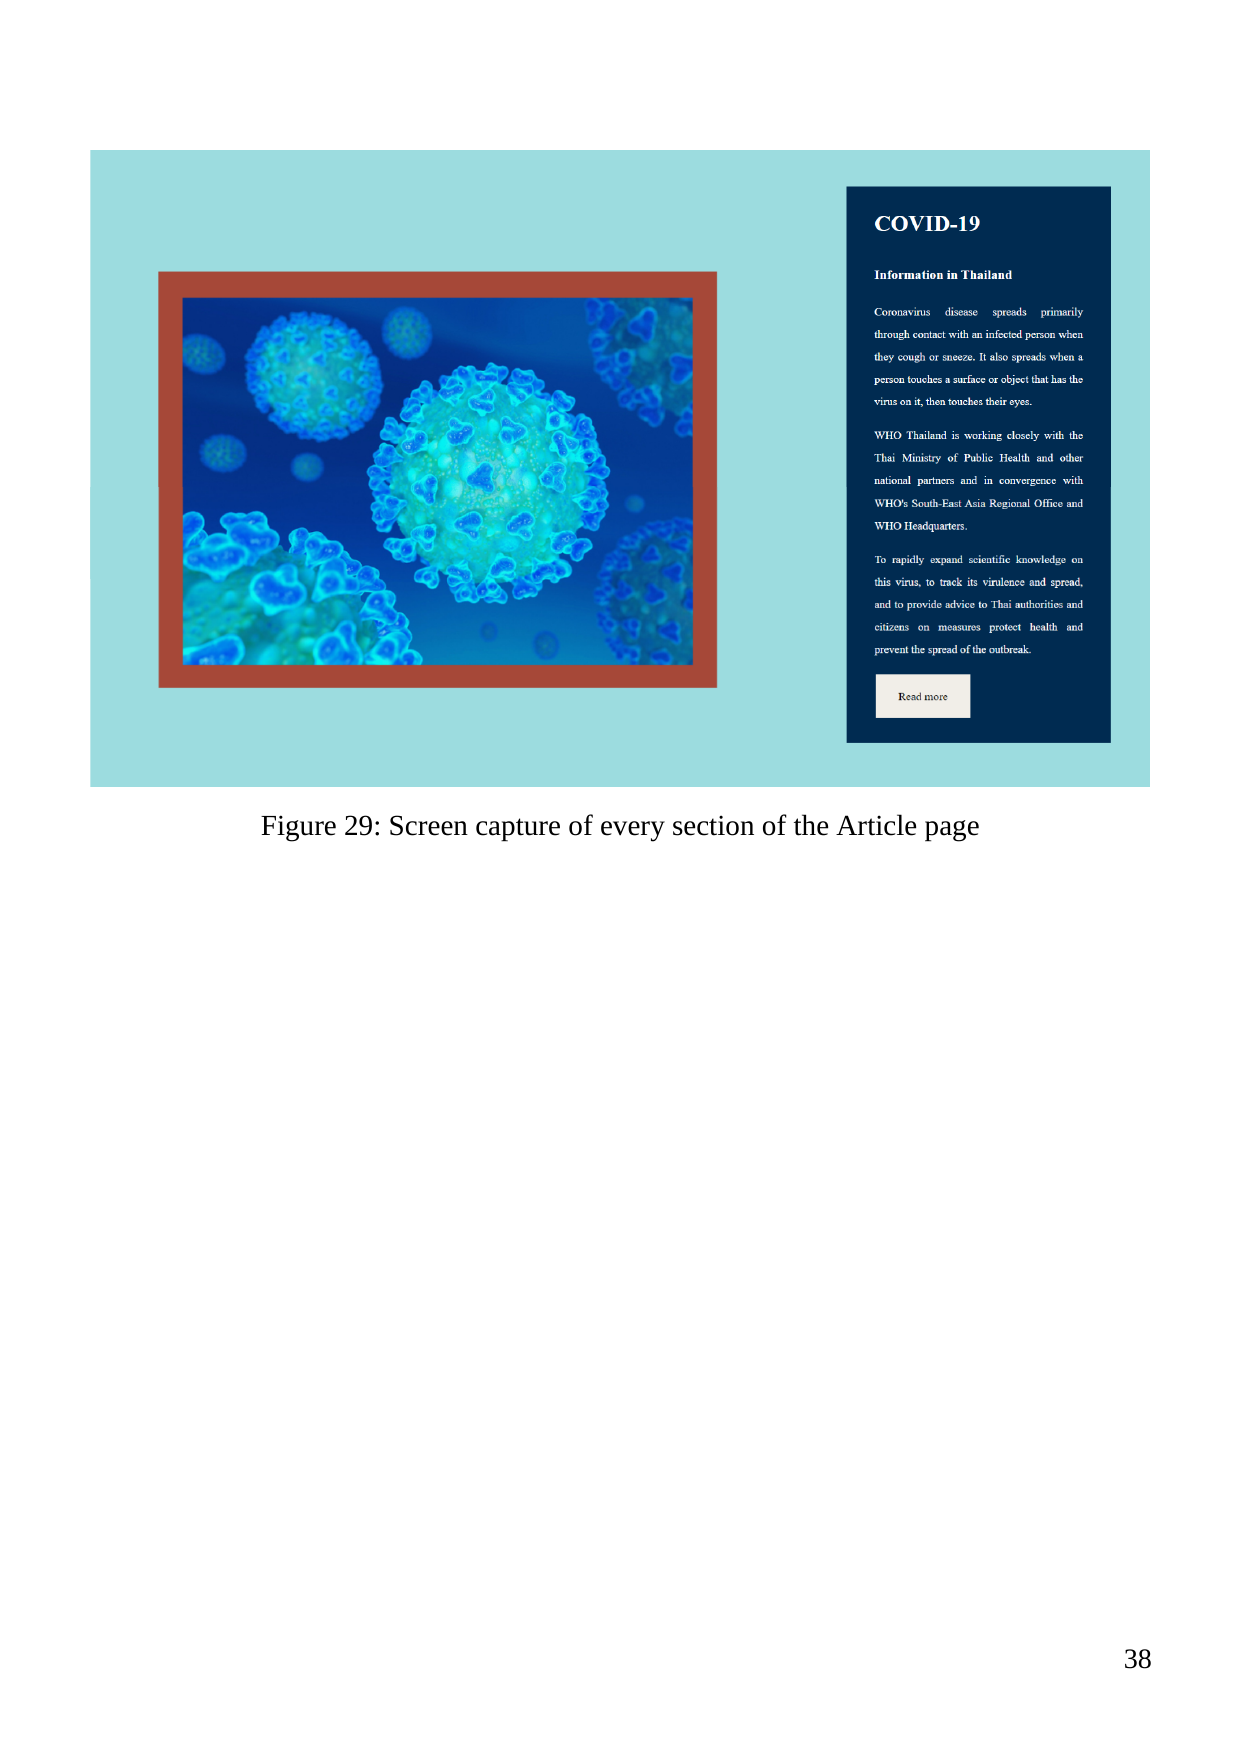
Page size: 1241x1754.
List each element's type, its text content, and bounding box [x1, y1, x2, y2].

picture [90, 150, 1150, 787]
text Figure 29: Screen capture of every section of the Article page [88, 808, 1152, 842]
